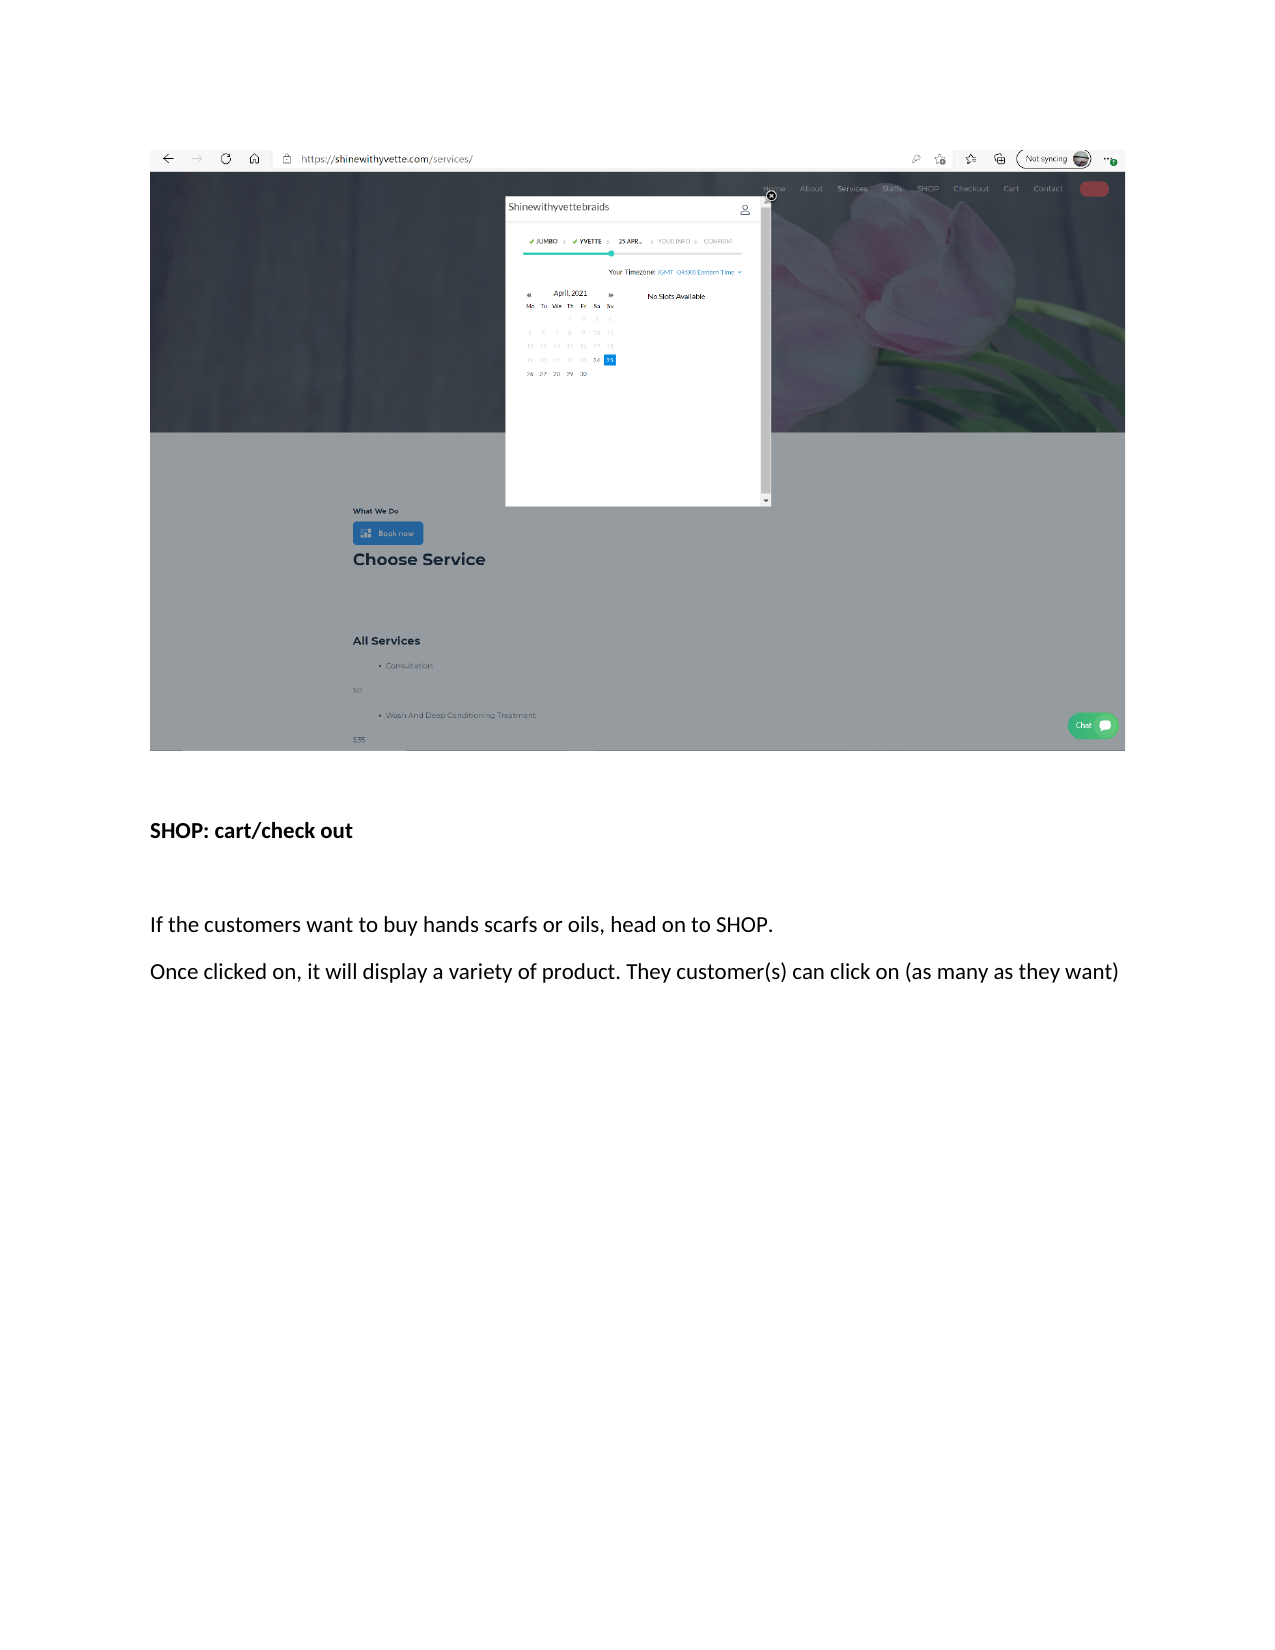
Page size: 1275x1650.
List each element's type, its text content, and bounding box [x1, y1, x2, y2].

picture [150, 150, 1125, 751]
text If the customers want to buy hands scarfs or oils, head on to SHOP. [150, 910, 1125, 938]
text SHOP: cart/check out [150, 817, 1125, 845]
text Once clicked on, it will display a variety of product. They customer(s) can click on (as many as they want) [150, 957, 1125, 985]
